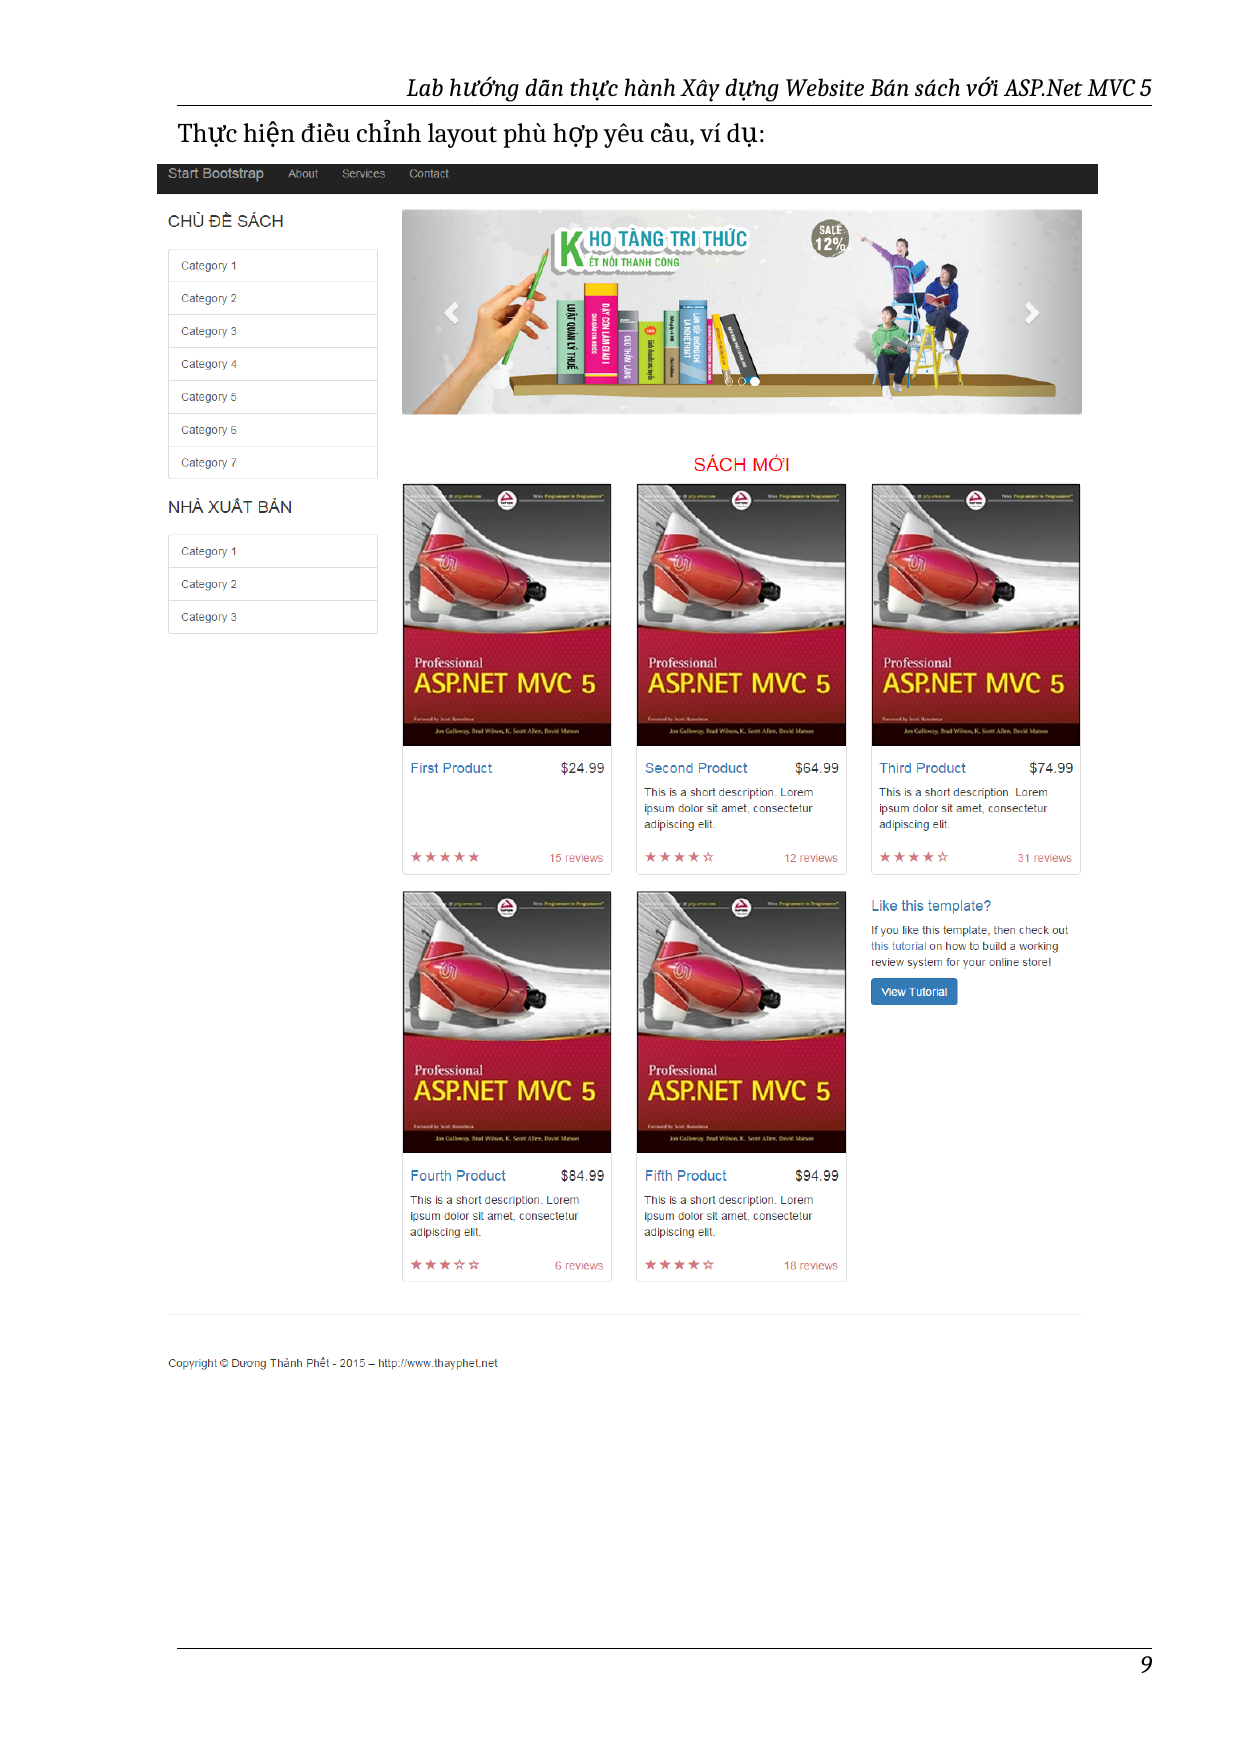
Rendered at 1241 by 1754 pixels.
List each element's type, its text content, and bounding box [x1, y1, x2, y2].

picture [157, 164, 1098, 1418]
text Thực hiện điều chỉnh layout phù hợp yêu cầu, ví dụ: [177, 118, 1152, 149]
